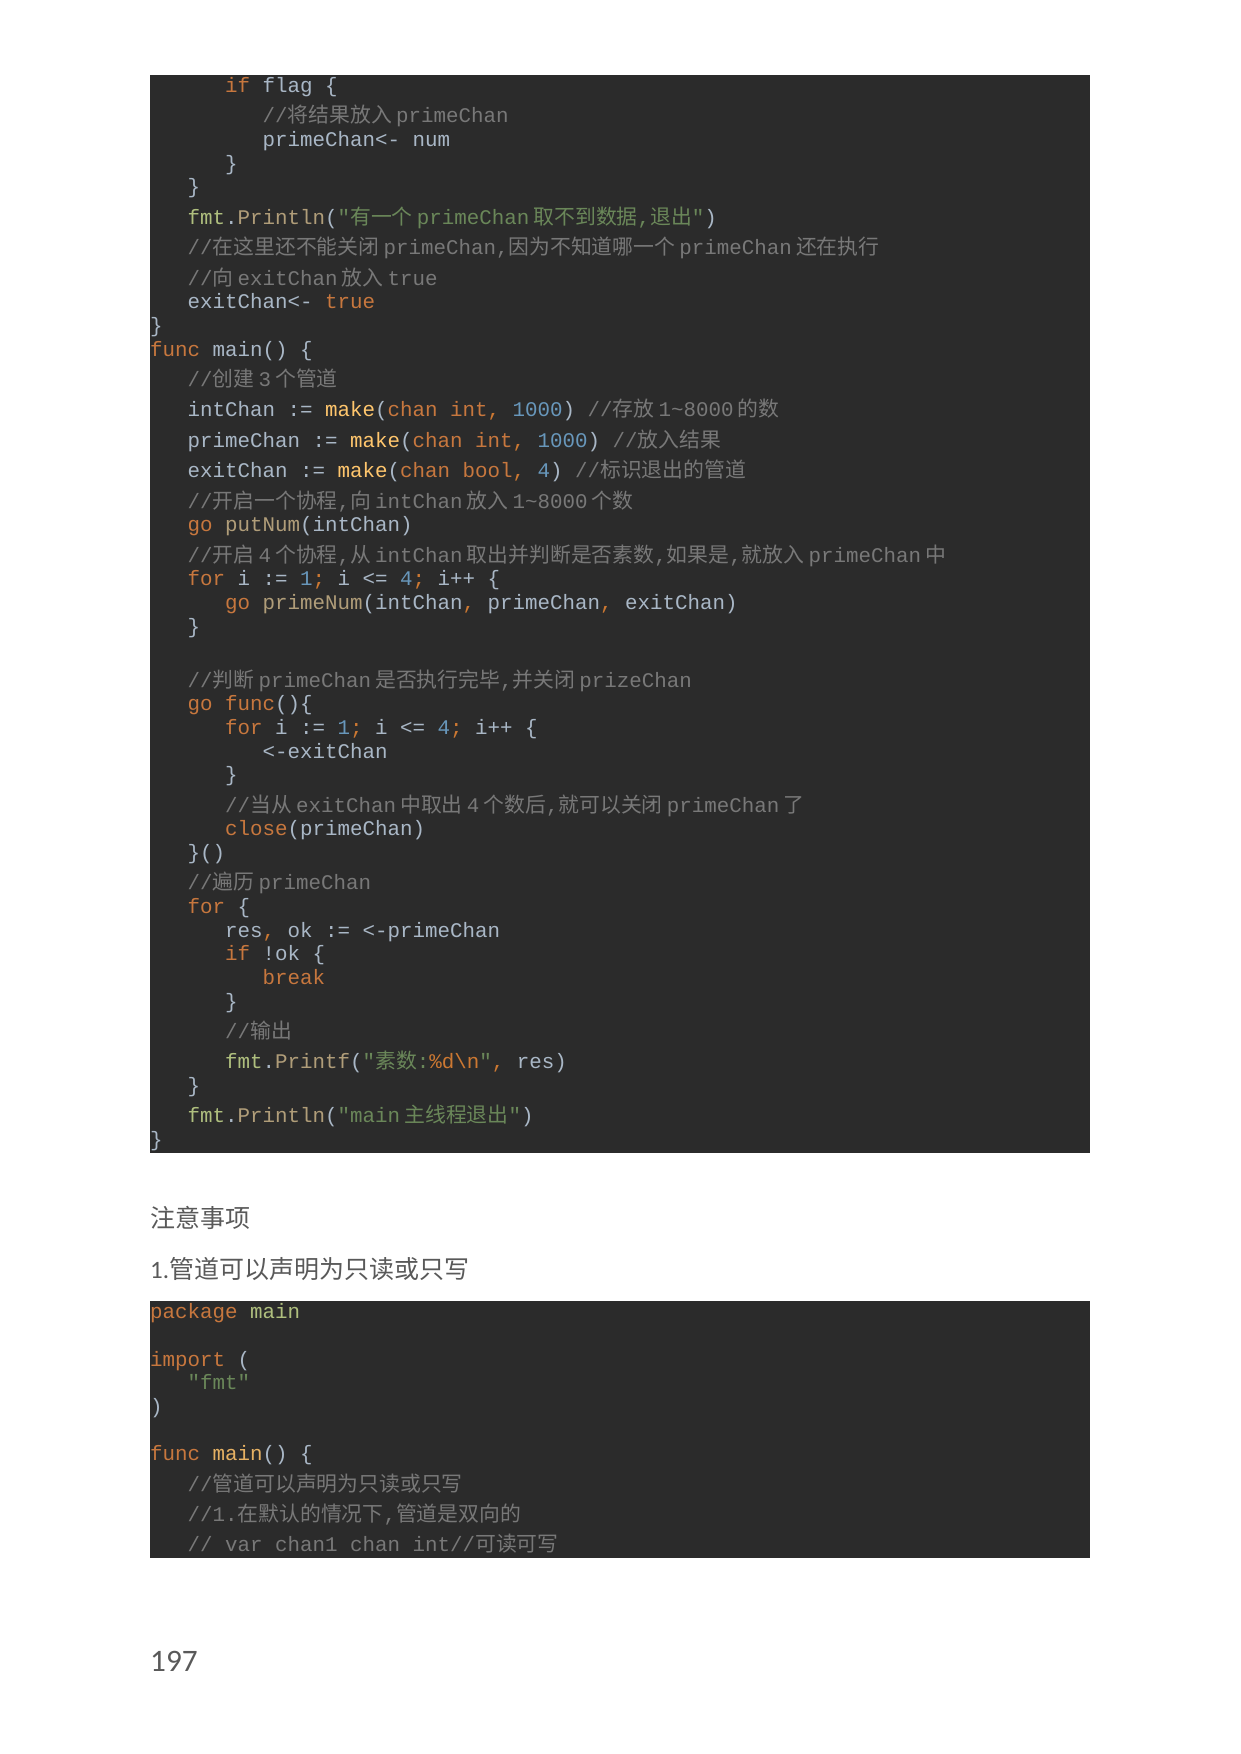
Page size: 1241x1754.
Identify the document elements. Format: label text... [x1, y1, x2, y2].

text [150, 75, 1090, 1153]
text 注意事项 [150, 1198, 1090, 1234]
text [150, 1301, 1090, 1558]
text 1.管道可以声明为只读或只写 [150, 1250, 1090, 1286]
